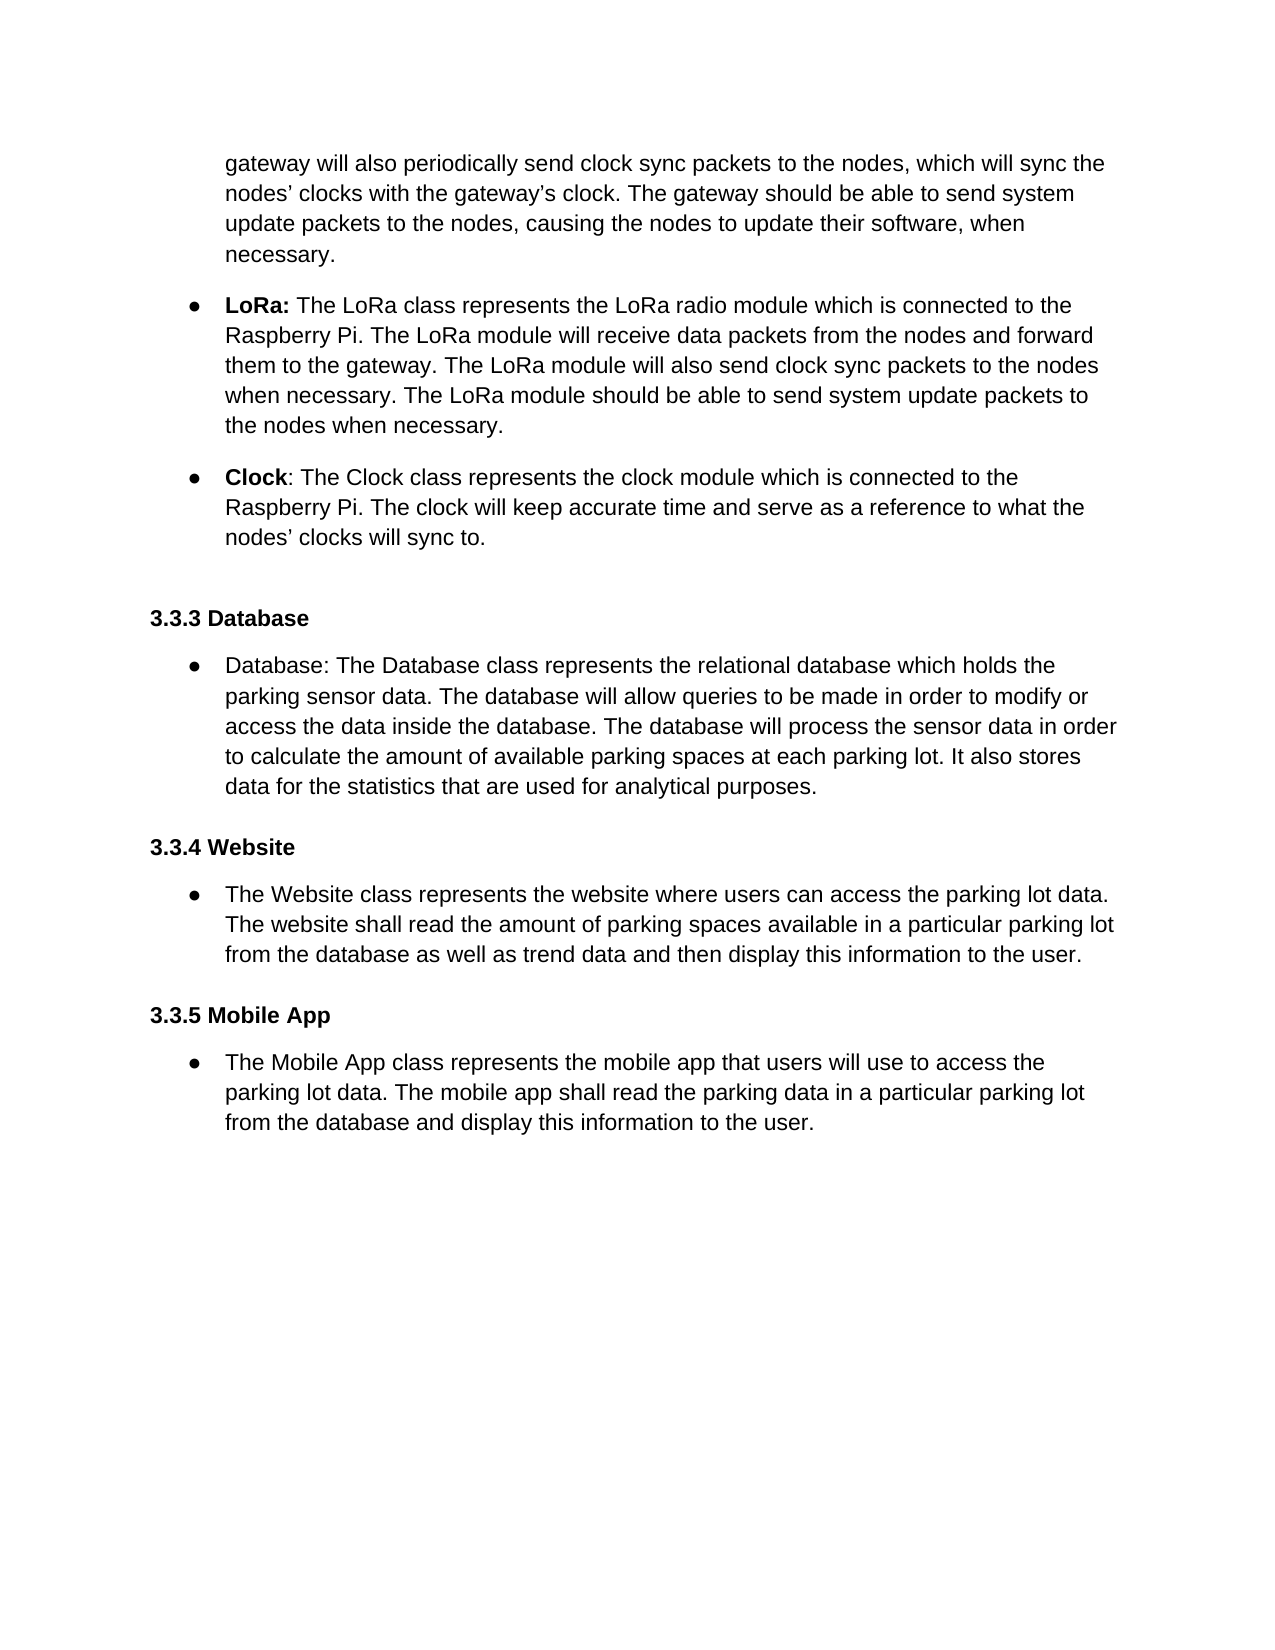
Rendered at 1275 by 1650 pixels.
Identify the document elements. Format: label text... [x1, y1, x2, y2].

list Database: The Database class represents the relational database which holds the parking sensor data. The database will allow queries to be made in order to modify or access the data inside the database. The database will process the sensor data in order to calculate the amount of available parking spaces at each parking lot. It also stores data for the statistics that are used for analytical purposes. [187, 652, 1125, 799]
list Clock: The Clock class represents the clock module which is connected to the Raspberry Pi. The clock will keep accurate time and serve as a reference to what the nodes’ clocks will sync to. [187, 463, 1125, 550]
list The Mobile App class represents the mobile app that users will use to access the parking lot data. The mobile app shall read the parking data in a particular parking lot from the database and display this information to the user. [187, 1049, 1125, 1136]
text 3.3.5 Mobile App [150, 1002, 1125, 1028]
list LoRa: The LoRa class represents the LoRa radio module which is connected to the Raspberry Pi. The LoRa module will receive data packets from the nodes and forward them to the gateway. The LoRa module will also send clock sync packets to the nodes when necessary. The LoRa module should be able to send system update packets to the nodes when necessary. [187, 292, 1125, 439]
text 3.3.3 Database [150, 605, 1125, 632]
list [187, 150, 1125, 267]
list The Website class represents the website where users can access the parking lot data. The website shall read the amount of parking spaces available in a particular parking lot from the database as well as trend data and then display this information to the user. [187, 881, 1125, 968]
text 3.3.4 Website [150, 834, 1125, 860]
